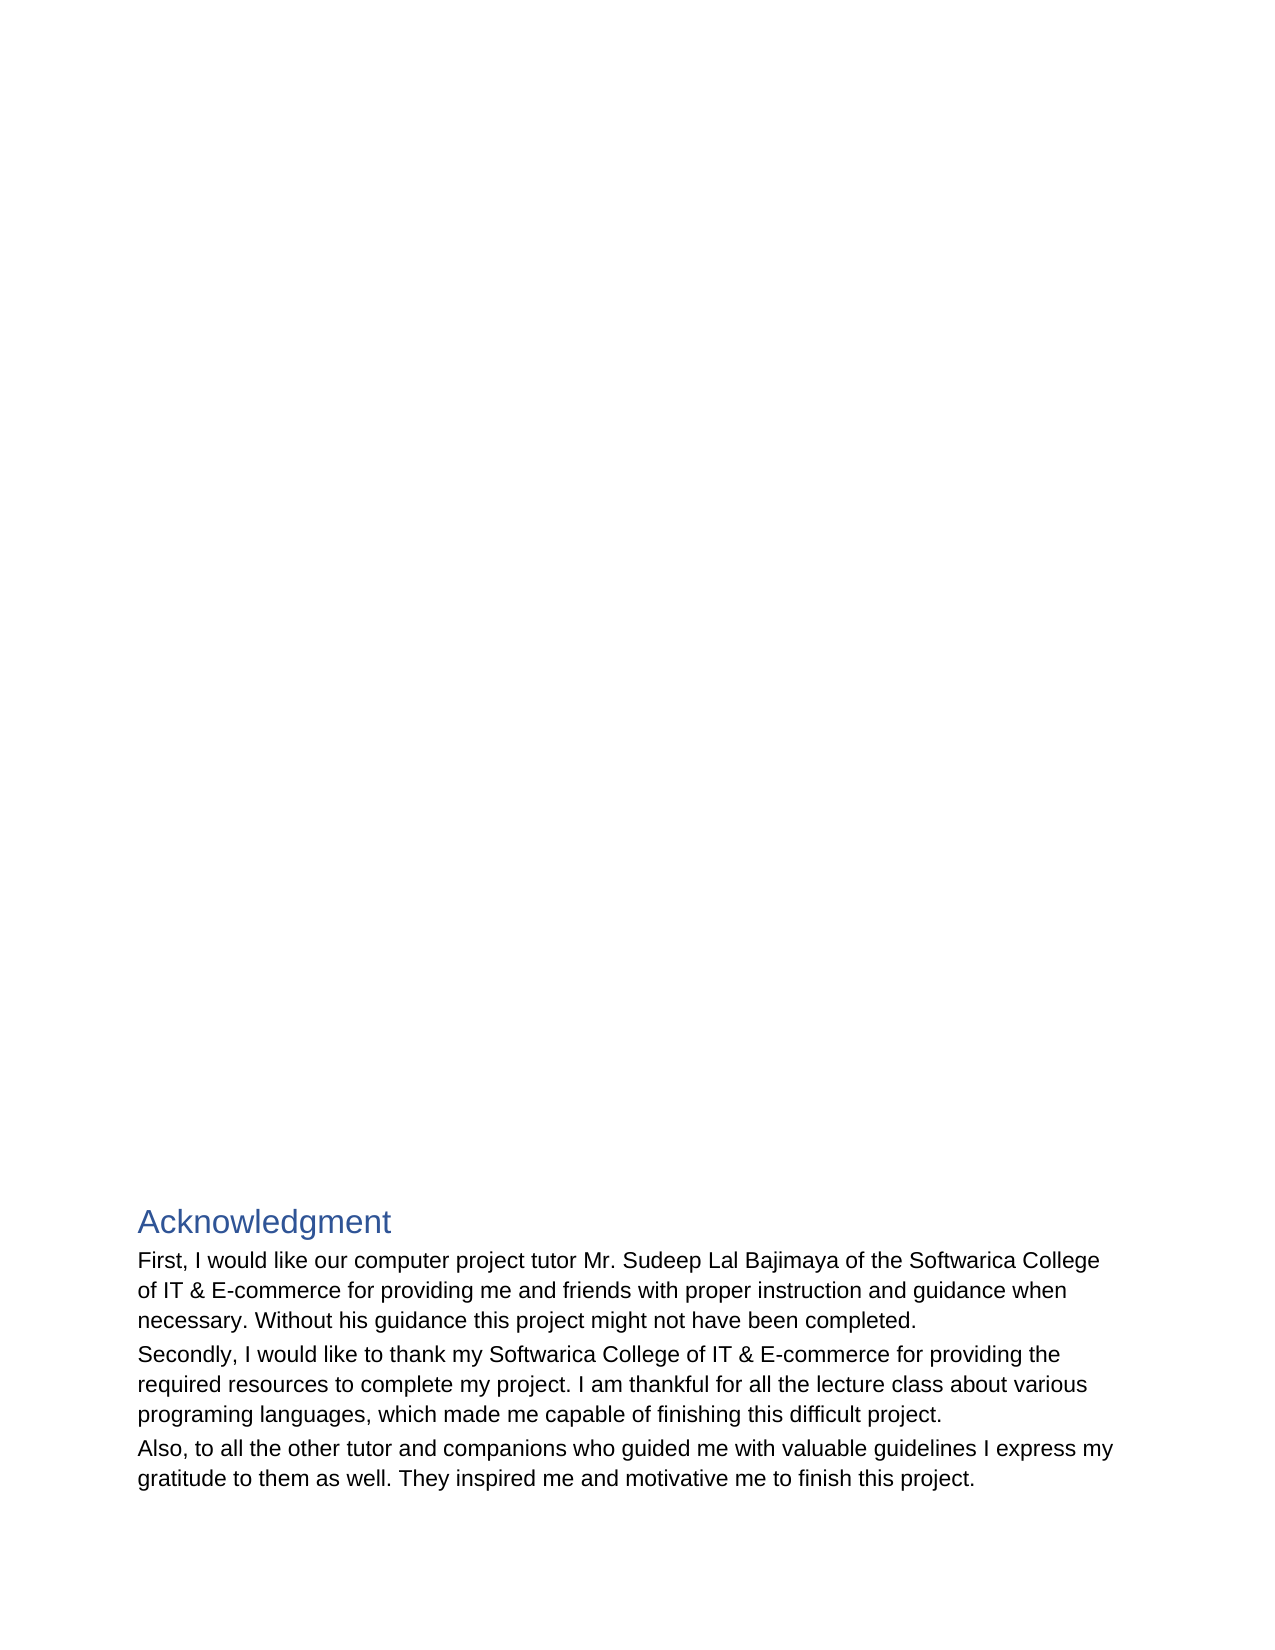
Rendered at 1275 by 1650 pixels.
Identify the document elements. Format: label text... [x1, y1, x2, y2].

subtitle Acknowledgment [137, 1202, 1208, 1240]
text Secondly, I would like to thank my Softwarica College of IT & E-commerce for providing the required resources to complete my project. I am thankful for all the lecture class about various programing languages, which made me capable of finishing this difficult project. [137, 1341, 1125, 1428]
text First, I would like our computer project tutor Mr. Sudeep Lal Bajimaya of the Softwarica College of IT & E-commerce for providing me and friends with proper instruction and guidance when necessary. Without his guidance this project might not have been completed. [137, 1247, 1125, 1334]
text Also, to all the other tutor and companions who guided me with valuable guidelines I express my gratitude to them as well. They inspired me and motivative me to finish this project. [137, 1435, 1125, 1492]
